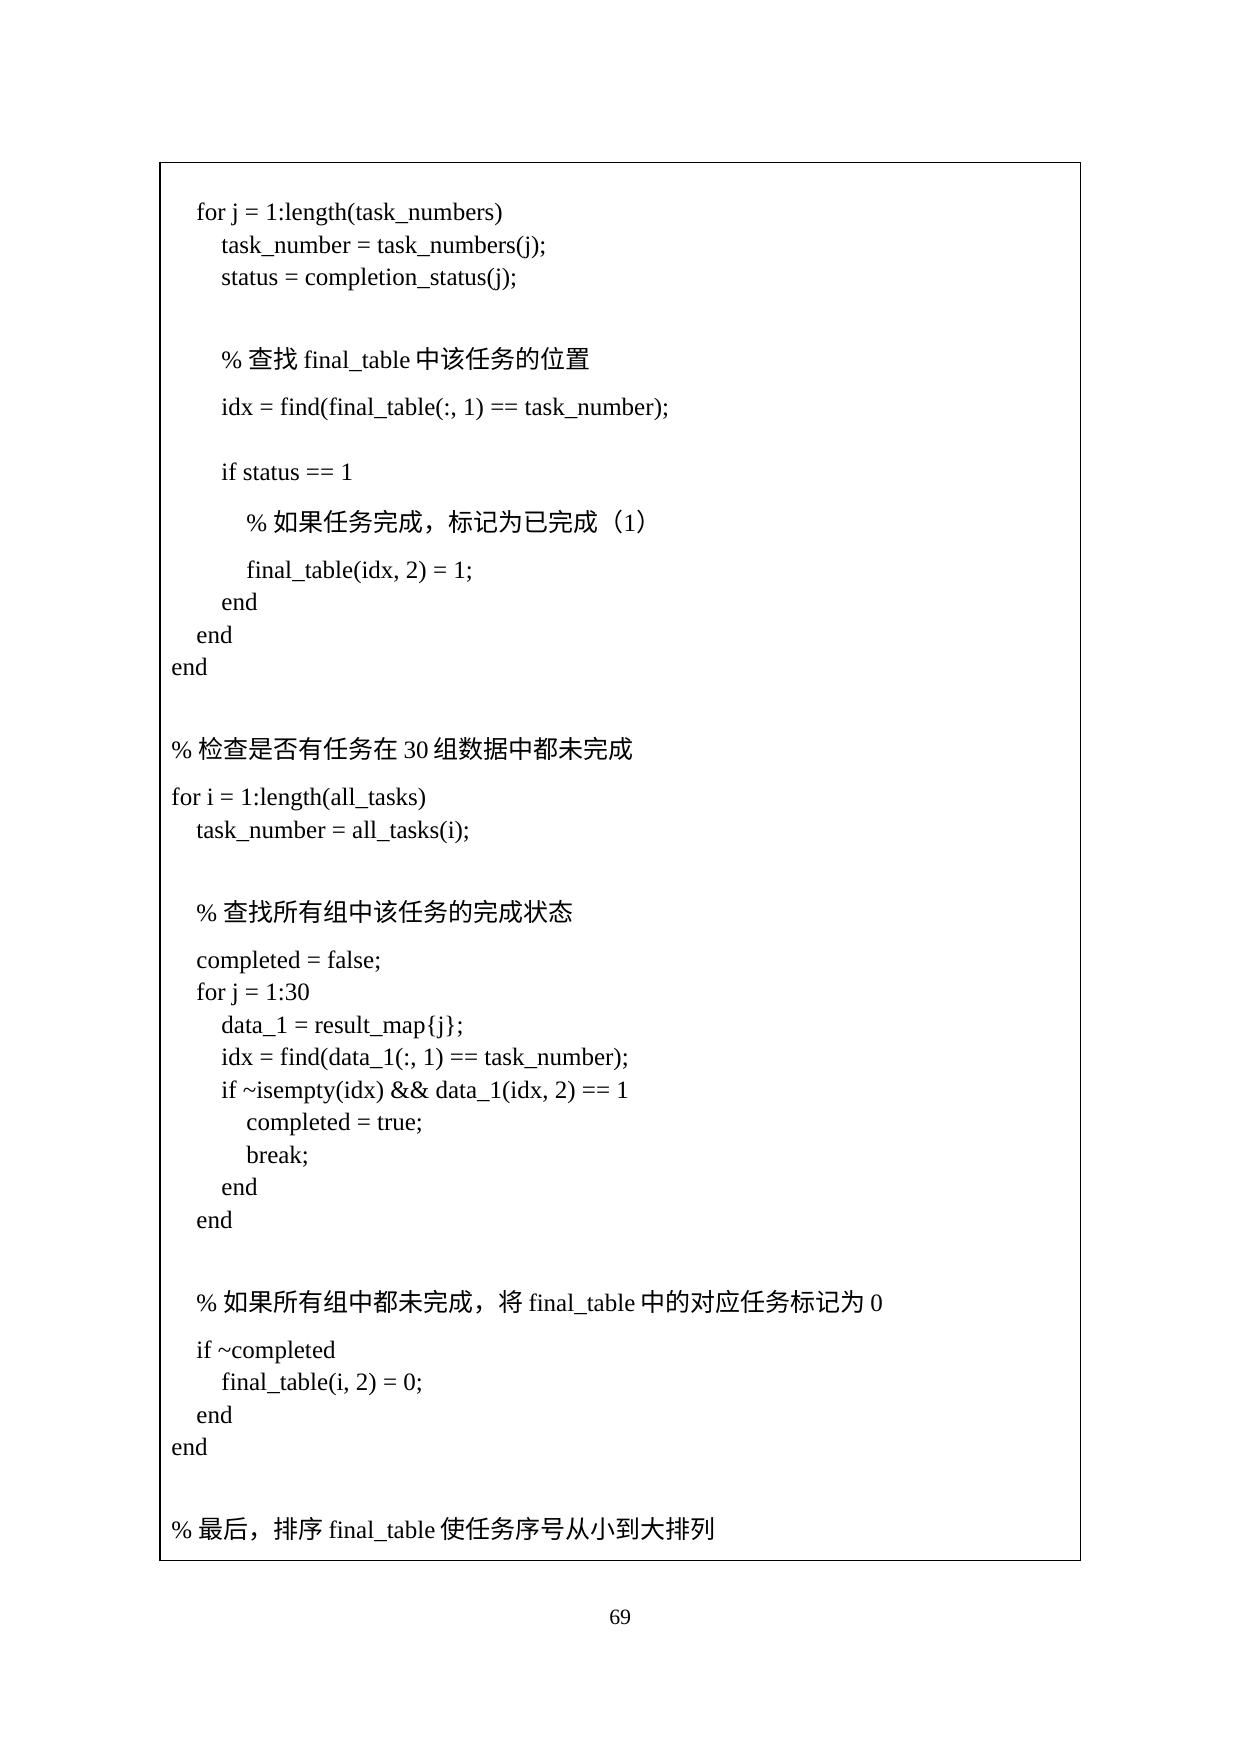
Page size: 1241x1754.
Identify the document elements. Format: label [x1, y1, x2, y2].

table_cell [161, 163, 1080, 1560]
